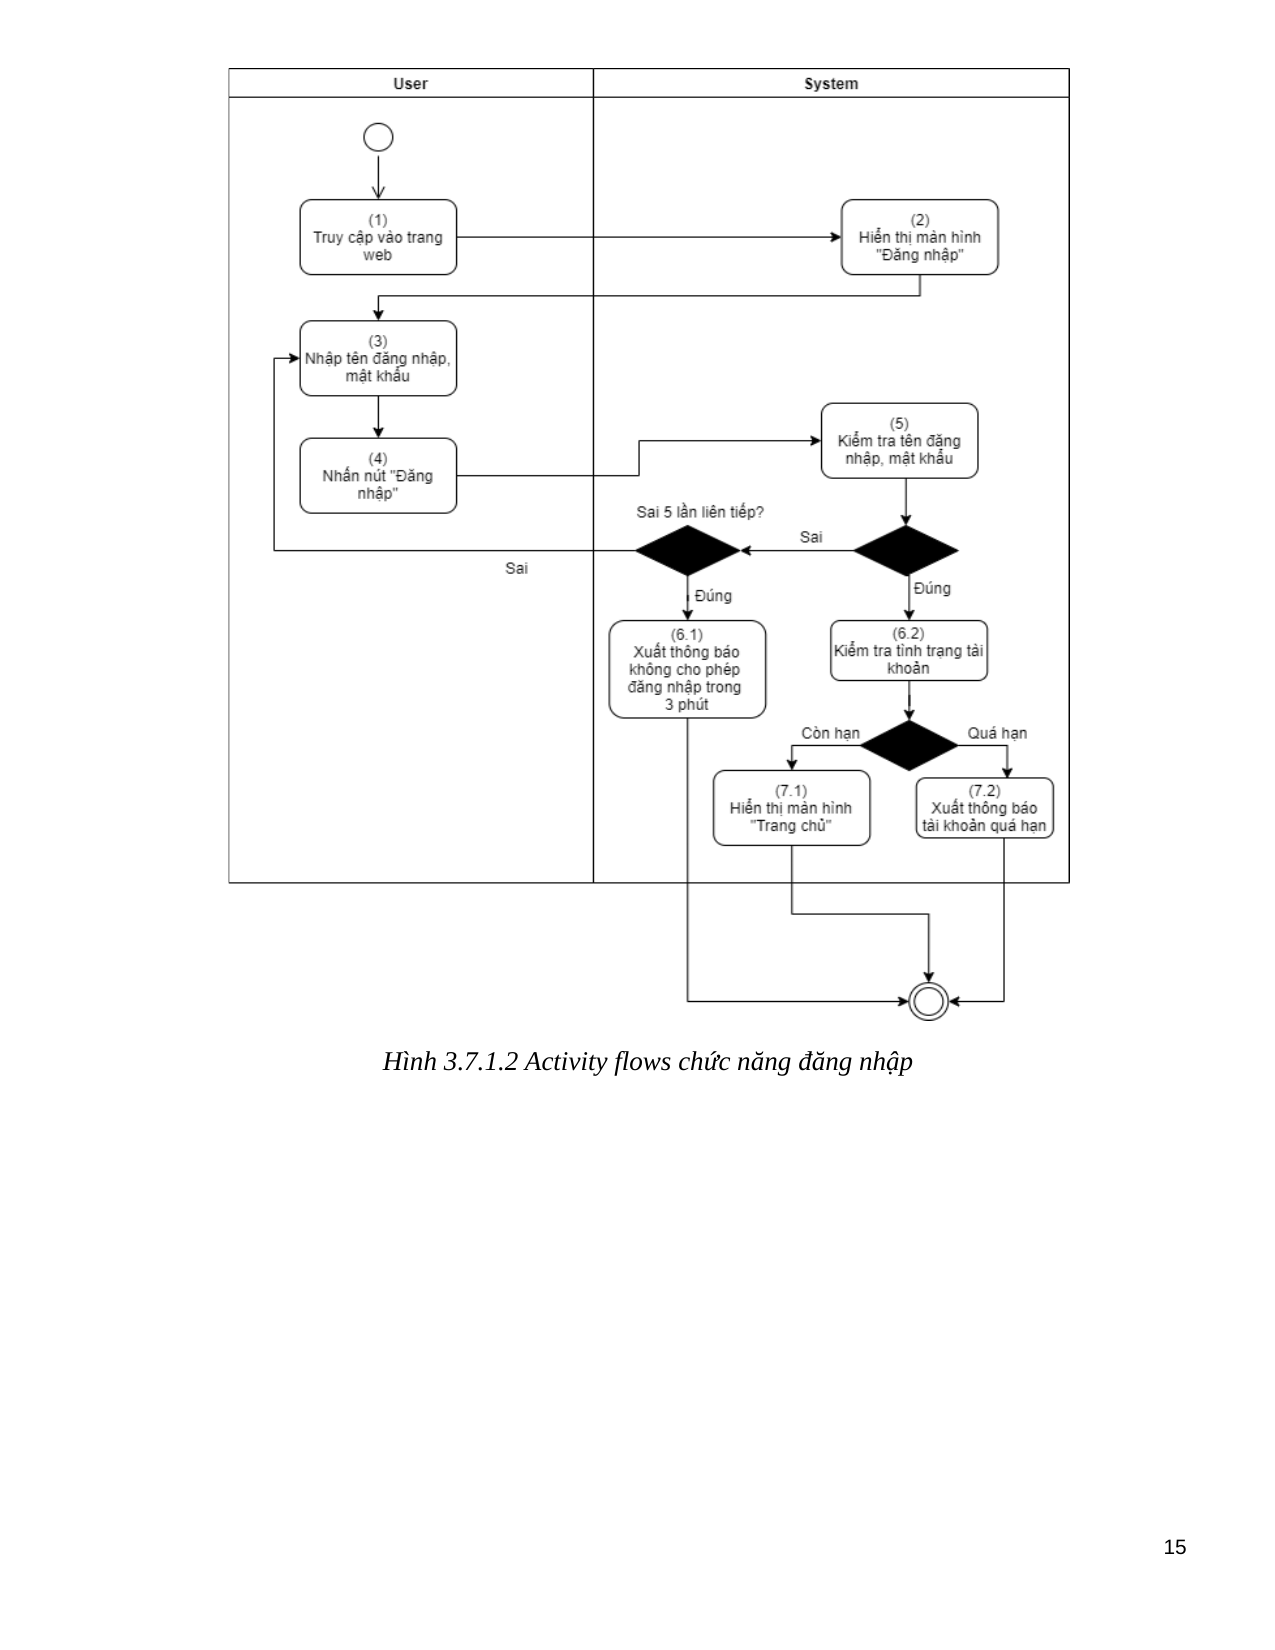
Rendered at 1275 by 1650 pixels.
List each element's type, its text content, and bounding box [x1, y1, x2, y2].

picture [228, 68, 1070, 1021]
